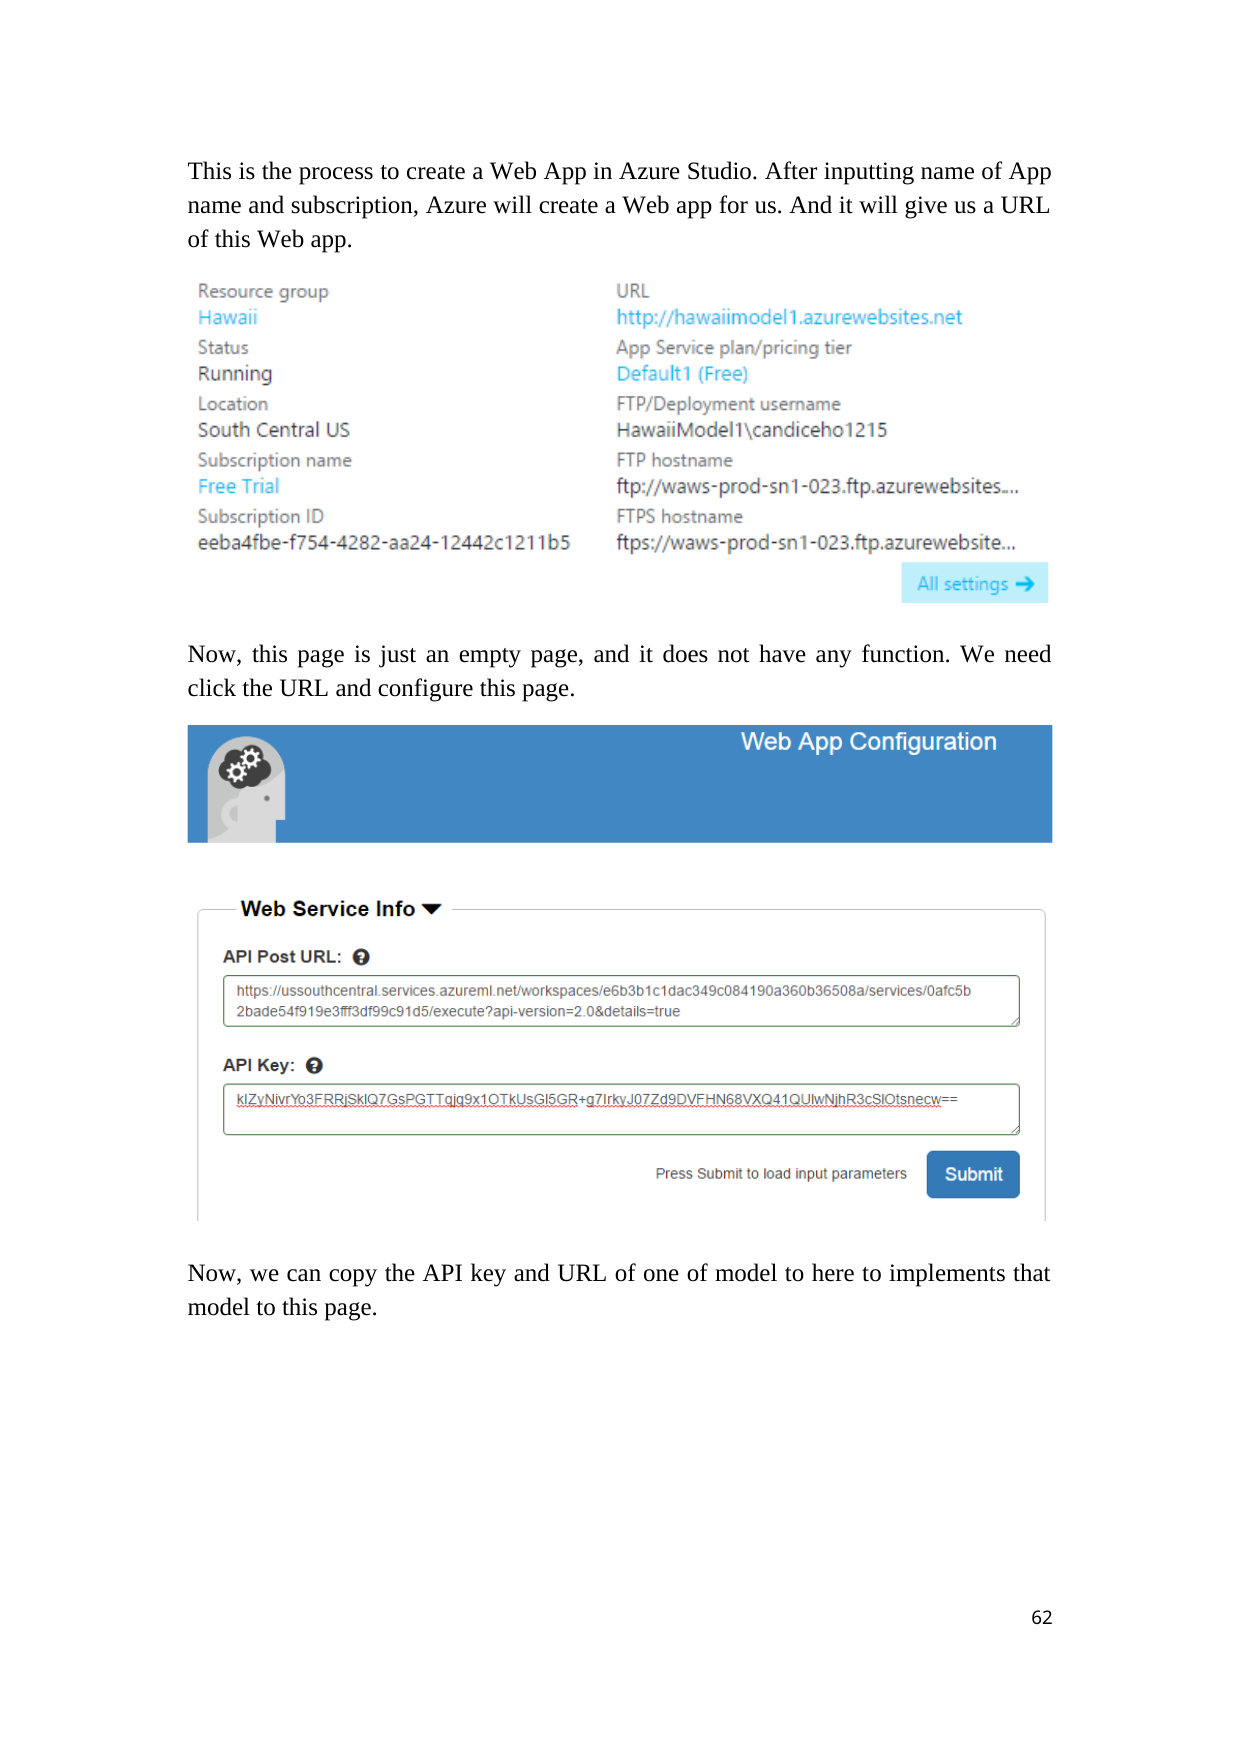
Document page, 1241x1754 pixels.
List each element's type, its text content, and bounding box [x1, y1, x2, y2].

picture [187, 276, 1049, 603]
text This is the process to create a Web App in Azure Studio. After inputting name of App name and subscription, Azure will create a Web app for us. And it will give us a URL of this Web app. [187, 153, 1053, 255]
text Now, we can copy the API key and URL of one of model to here to implements that model to this page. [187, 1256, 1053, 1323]
text Now, this page is just an empty page, and it does not have any function. We need click the URL and configure this page. [187, 637, 1053, 704]
picture [187, 725, 1053, 1221]
